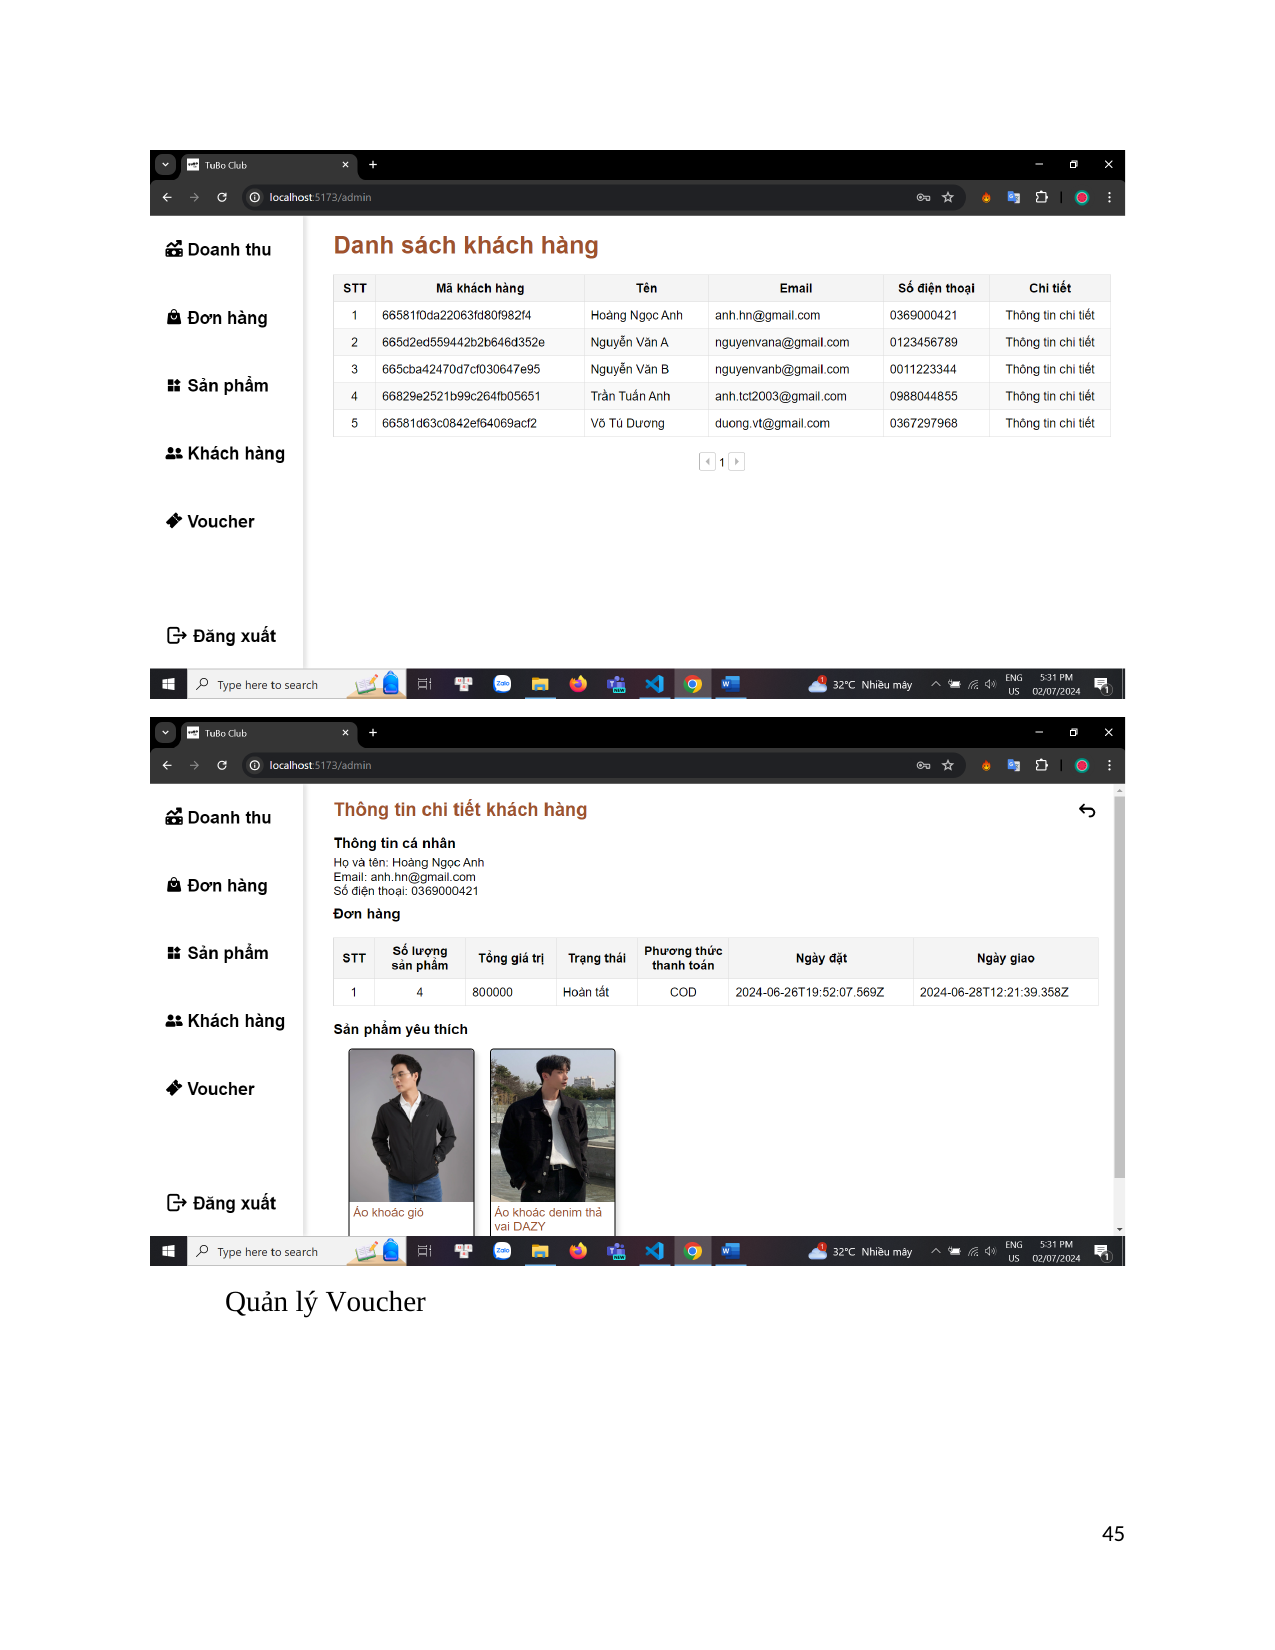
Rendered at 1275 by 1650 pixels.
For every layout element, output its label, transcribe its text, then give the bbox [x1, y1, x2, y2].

text Quản lý Voucher [150, 1284, 1125, 1318]
picture [150, 150, 1125, 699]
picture [150, 717, 1125, 1266]
